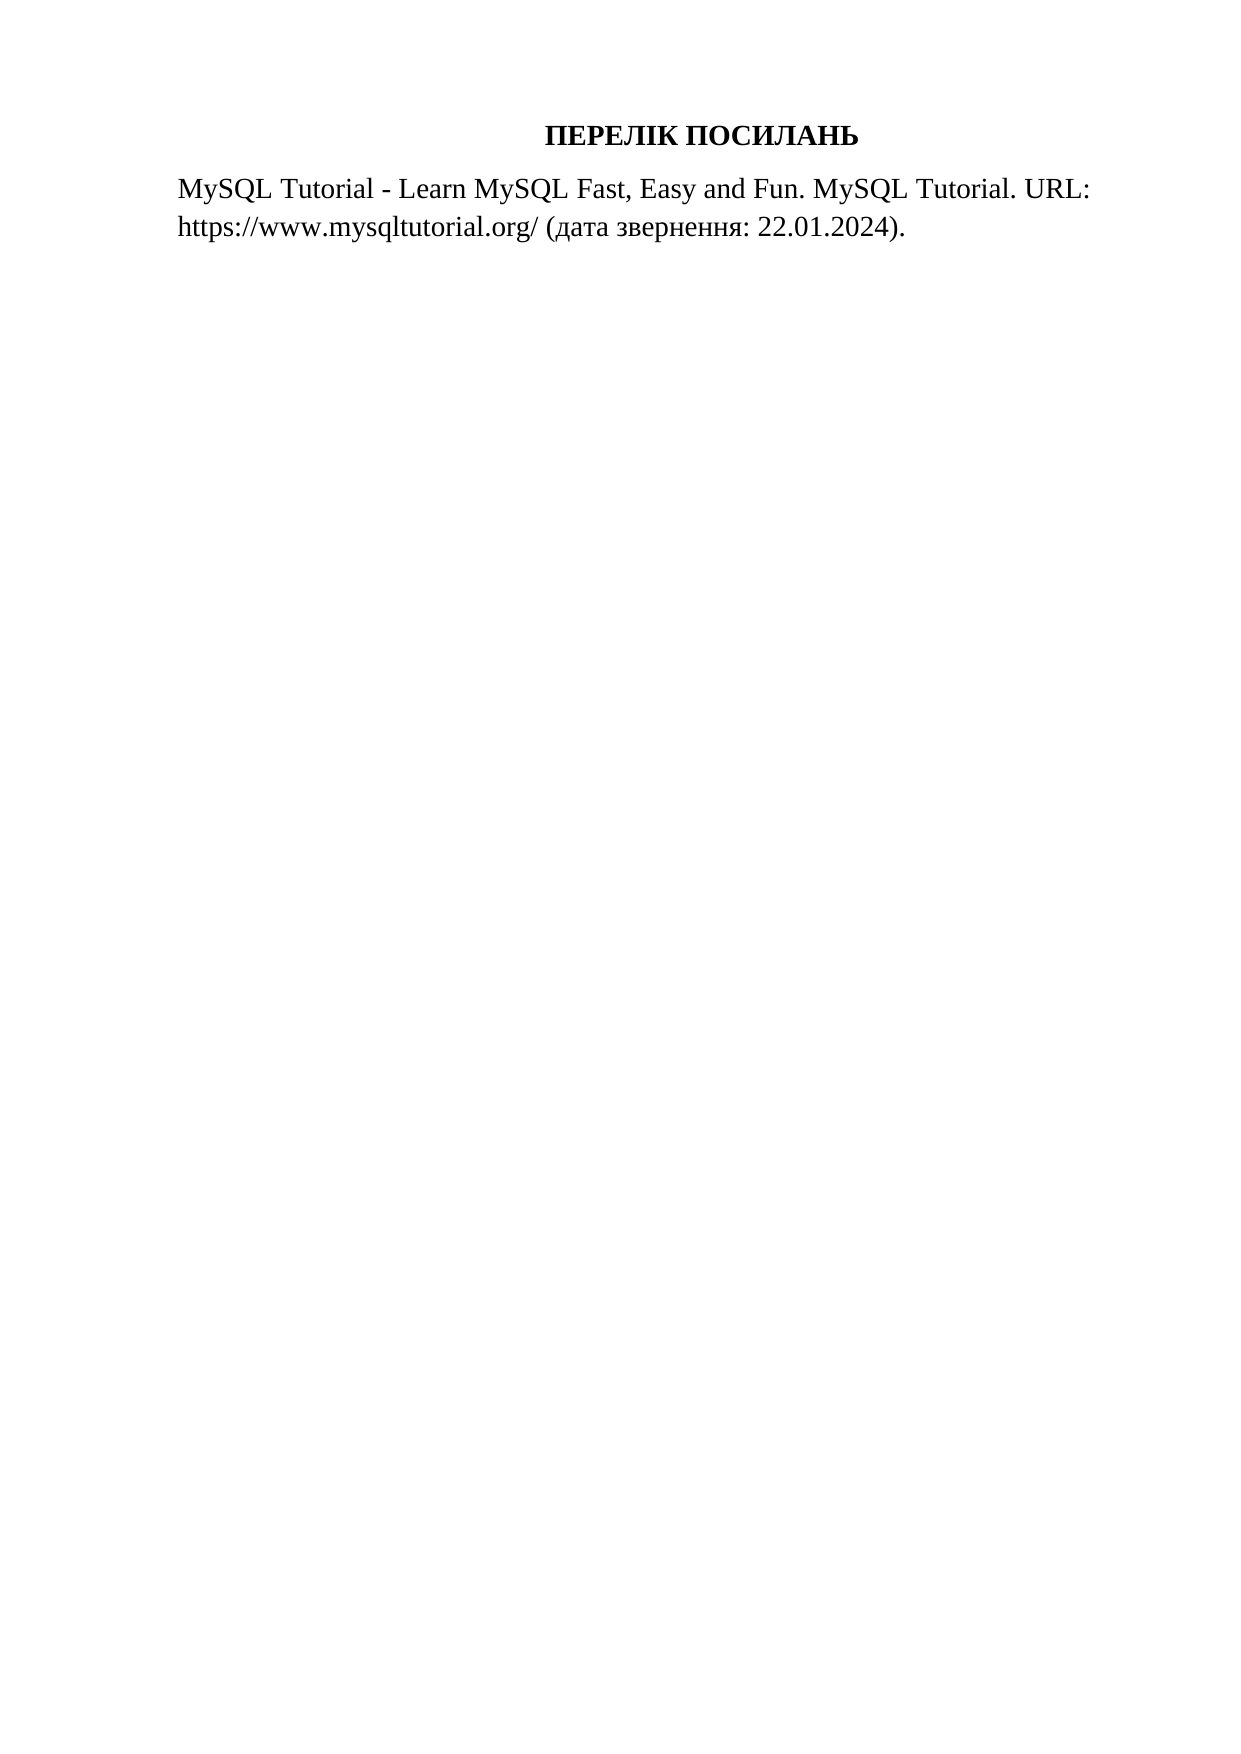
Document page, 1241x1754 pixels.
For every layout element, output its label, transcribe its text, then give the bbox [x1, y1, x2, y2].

text MySQL Tutorial - Learn MySQL Fast, Easy and Fun. MySQL Tutorial. URL: https://www.mysqltutorial.org/ (дата звернення: 22.01.2024). [177, 171, 1152, 243]
text Перелік посилань [252, 118, 1152, 152]
